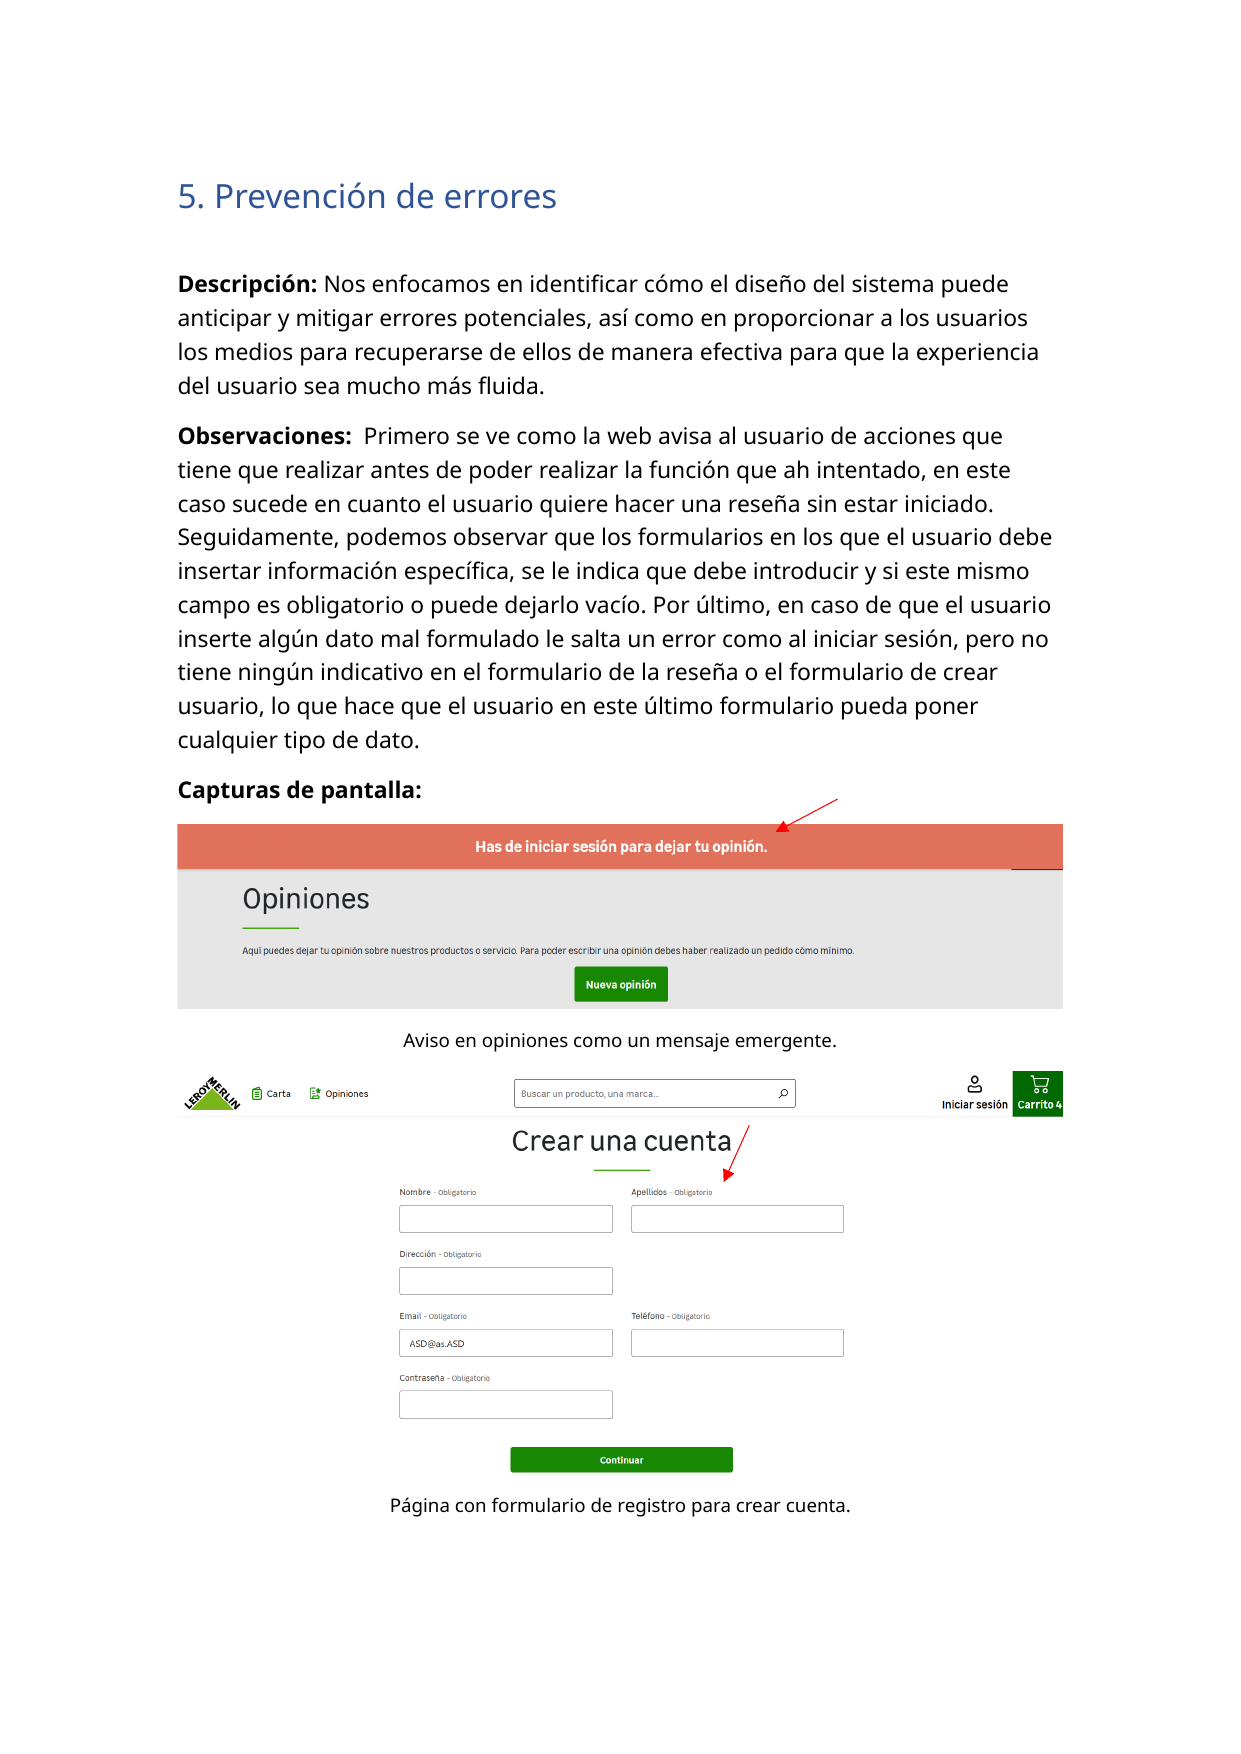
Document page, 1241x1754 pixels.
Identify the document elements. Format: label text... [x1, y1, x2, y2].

text Capturas de pantalla: [177, 774, 1063, 806]
text Aviso en opiniones como un mensaje emergente. [177, 1027, 1063, 1053]
picture [177, 824, 1063, 1009]
text Página con formulario de registro para crear cuenta. [177, 1492, 1063, 1518]
picture [177, 1071, 1063, 1474]
subtitle 5. Prevención de errores [177, 173, 1063, 218]
text Observaciones: Primero se ve como la web avisa al usuario de acciones que tiene que realizar antes de poder realizar la función que ah intentado, en este caso sucede en cuanto el usuario quiere hacer una reseña sin estar iniciado. Seguidamente, podemos observar que los formularios en los que el usuario debe insertar información específica, se le indica que debe introducir y si este mismo campo es obligatorio o puede dejarlo vacío. Por último, en caso de que el usuario inserte algún dato mal formulado le salta un error como al iniciar sesión, pero no tiene ningún indicativo en el formulario de la reseña o el formulario de crear usuario, lo que hace que el usuario en este último formulario pueda poner cualquier tipo de dato. [177, 420, 1063, 755]
text Descripción: Nos enfocamos en identificar cómo el diseño del sistema puede anticipar y mitigar errores potenciales, así como en proporcionar a los usuarios los medios para recuperarse de ellos de manera efectiva para que la experiencia del usuario sea mucho más fluida. [177, 268, 1063, 401]
